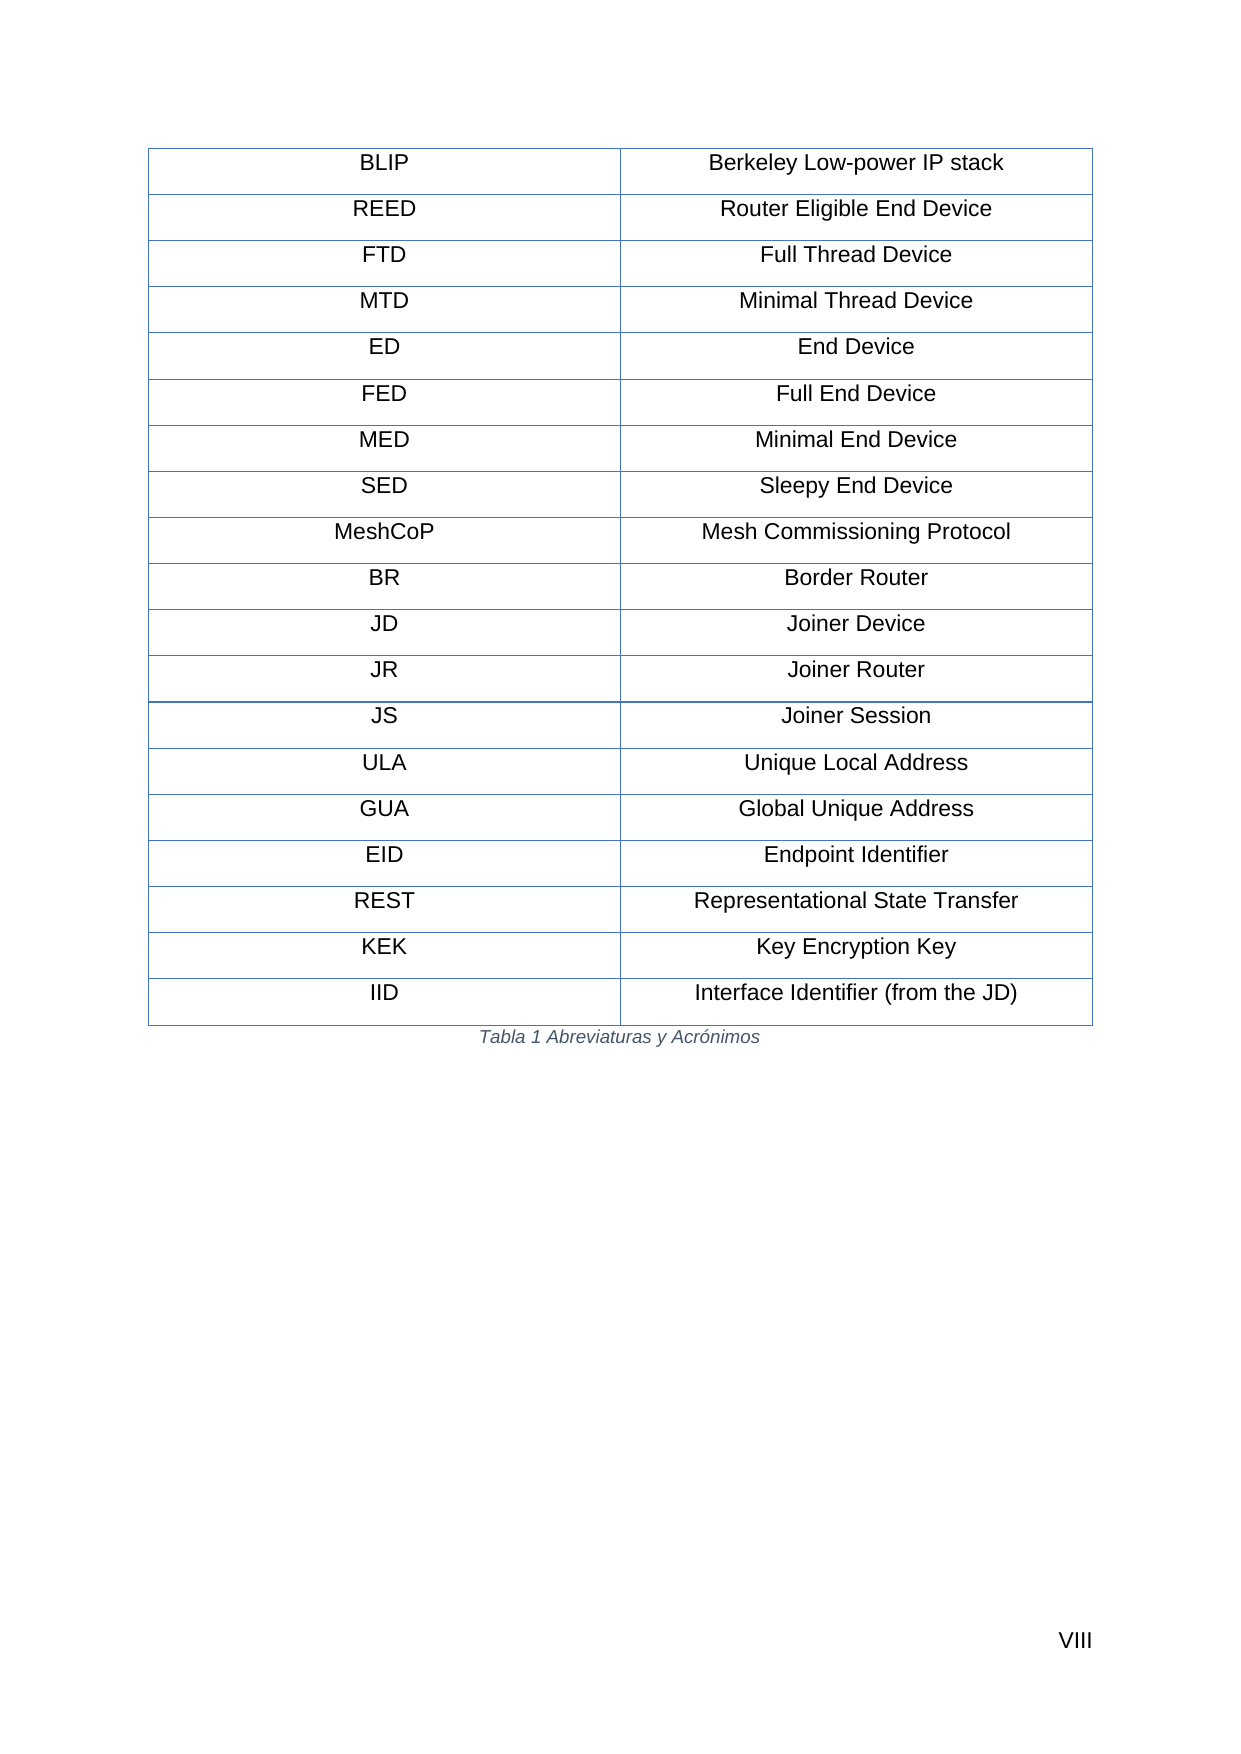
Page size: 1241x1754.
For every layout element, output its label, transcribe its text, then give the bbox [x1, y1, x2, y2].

table_cell Minimal End Device [621, 426, 1092, 471]
table_cell Mesh Commissioning Protocol [621, 518, 1092, 563]
text Tabla Abreviaturas y Acrónimos [148, 1026, 1092, 1047]
table_cell Full End Device [621, 380, 1092, 424]
table_cell Joiner Session [621, 703, 1092, 748]
table_cell SED [149, 472, 620, 517]
table_cell Router Eligible End Device [621, 195, 1092, 240]
table_cell JR [149, 656, 620, 701]
table_cell Sleepy End Device [621, 472, 1092, 517]
table_cell IID [149, 979, 620, 1024]
table_cell Global Unique Address [621, 795, 1092, 840]
table_cell BR [149, 564, 620, 609]
table_cell Full Thread Device [621, 241, 1092, 286]
table_cell Joiner Device [621, 610, 1092, 655]
table_cell BLIP [149, 149, 620, 194]
table_cell Key Encryption Key [621, 933, 1092, 978]
table_cell REED [149, 195, 620, 240]
table_cell JD [149, 610, 620, 655]
table_cell MTD [149, 287, 620, 332]
table_cell FTD [149, 241, 620, 286]
table_cell Joiner Router [621, 656, 1092, 701]
table_cell Unique Local Address [621, 749, 1092, 794]
table_cell Endpoint Identifier [621, 841, 1092, 886]
table_cell MeshCoP [149, 518, 620, 563]
table_cell Representational State Transfer [621, 887, 1092, 932]
table_cell Minimal Thread Device [621, 287, 1092, 332]
table_cell Interface Identifier (from the JD) [621, 979, 1092, 1024]
table_cell KEK [149, 933, 620, 978]
table_cell Border Router [621, 564, 1092, 609]
table_cell FED [149, 380, 620, 424]
table_cell ED [149, 333, 620, 378]
table_cell EID [149, 841, 620, 886]
table_cell MED [149, 426, 620, 471]
table_cell JS [149, 703, 620, 748]
table_cell ULA [149, 749, 620, 794]
table_cell GUA [149, 795, 620, 840]
table_cell REST [149, 887, 620, 932]
table_cell End Device [621, 333, 1092, 378]
table_cell Berkeley Low-power IP stack [621, 149, 1092, 194]
